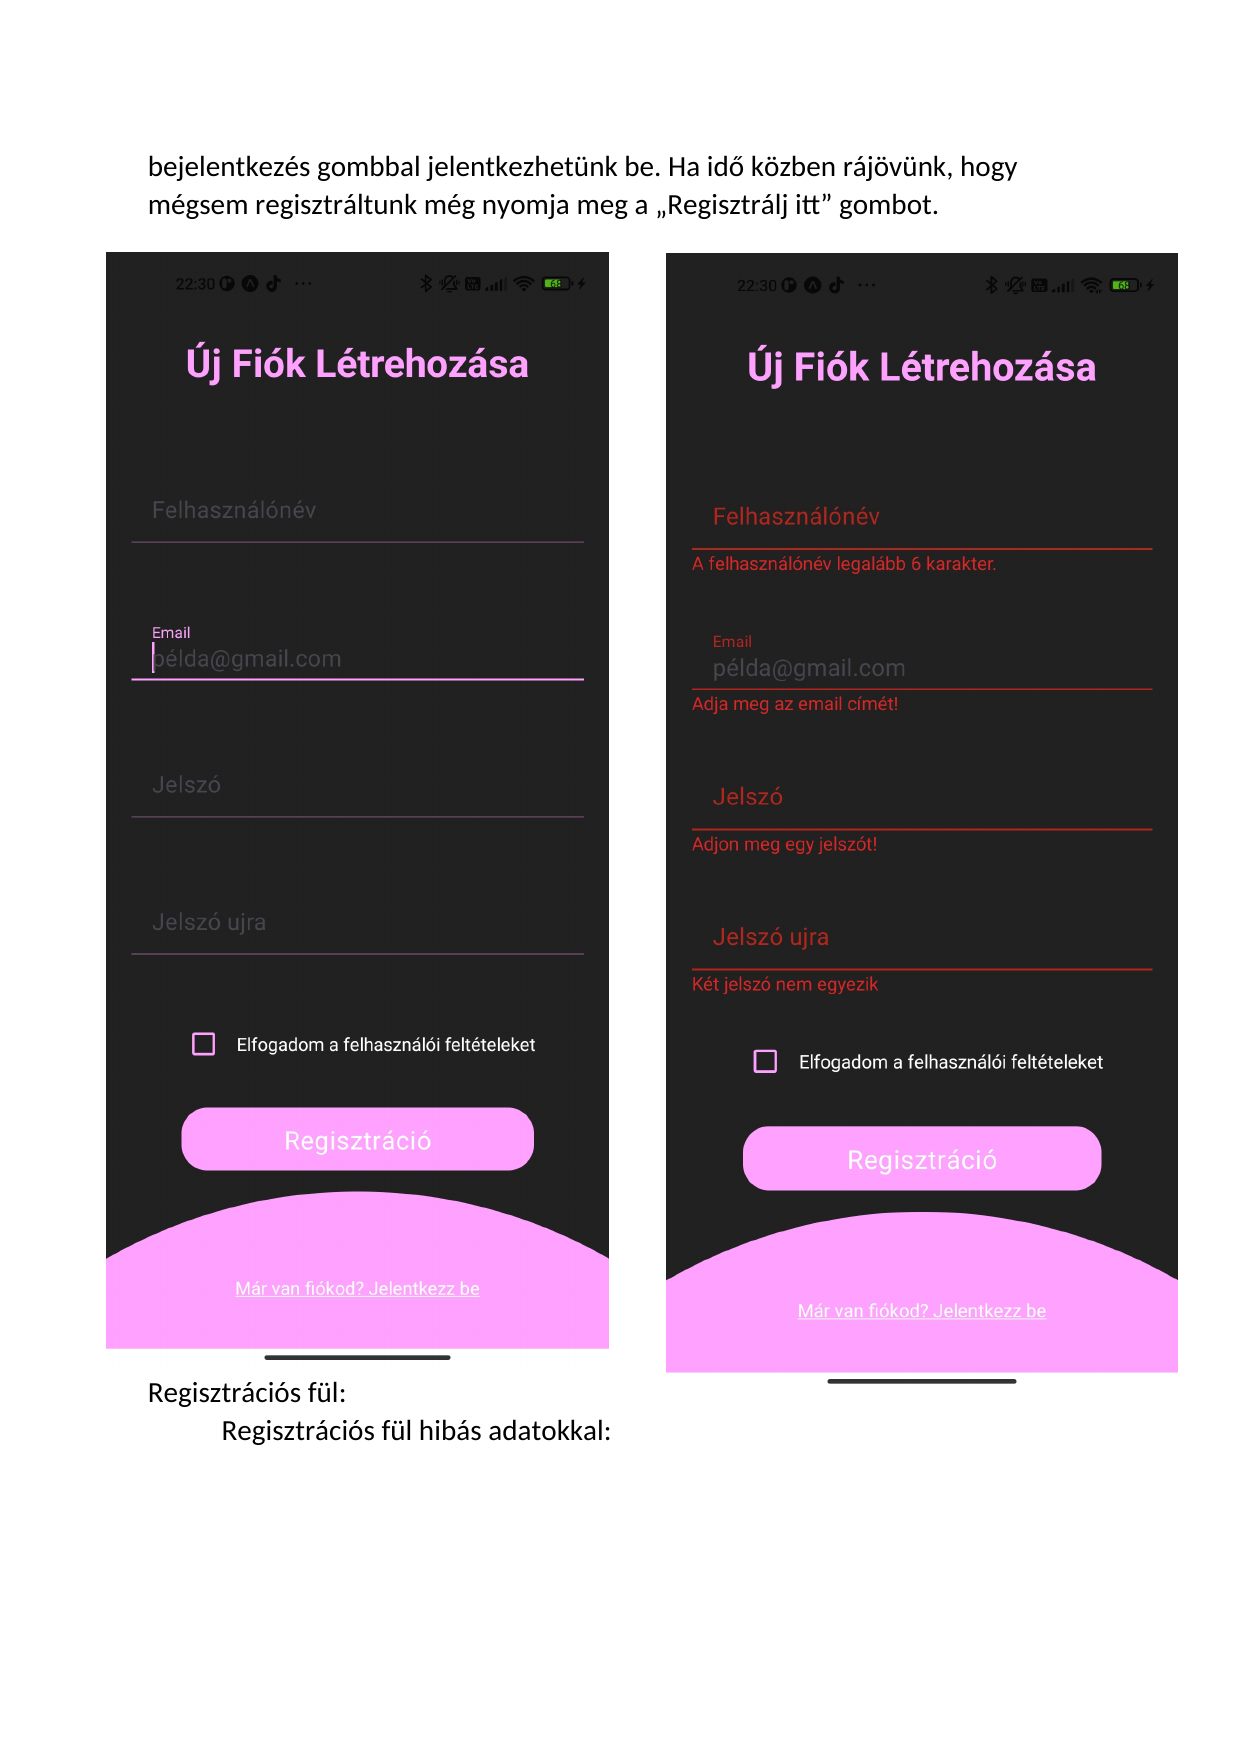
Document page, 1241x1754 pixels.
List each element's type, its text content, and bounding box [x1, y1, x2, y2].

text bejelentkezés gombbal jelentkezhetünk be. Ha idő közben rájövünk, hogy mégsem regisztráltunk még nyomja meg a „Regisztrálj itt” gombot. [148, 148, 1093, 222]
picture [666, 253, 1178, 1393]
picture [106, 252, 609, 1369]
